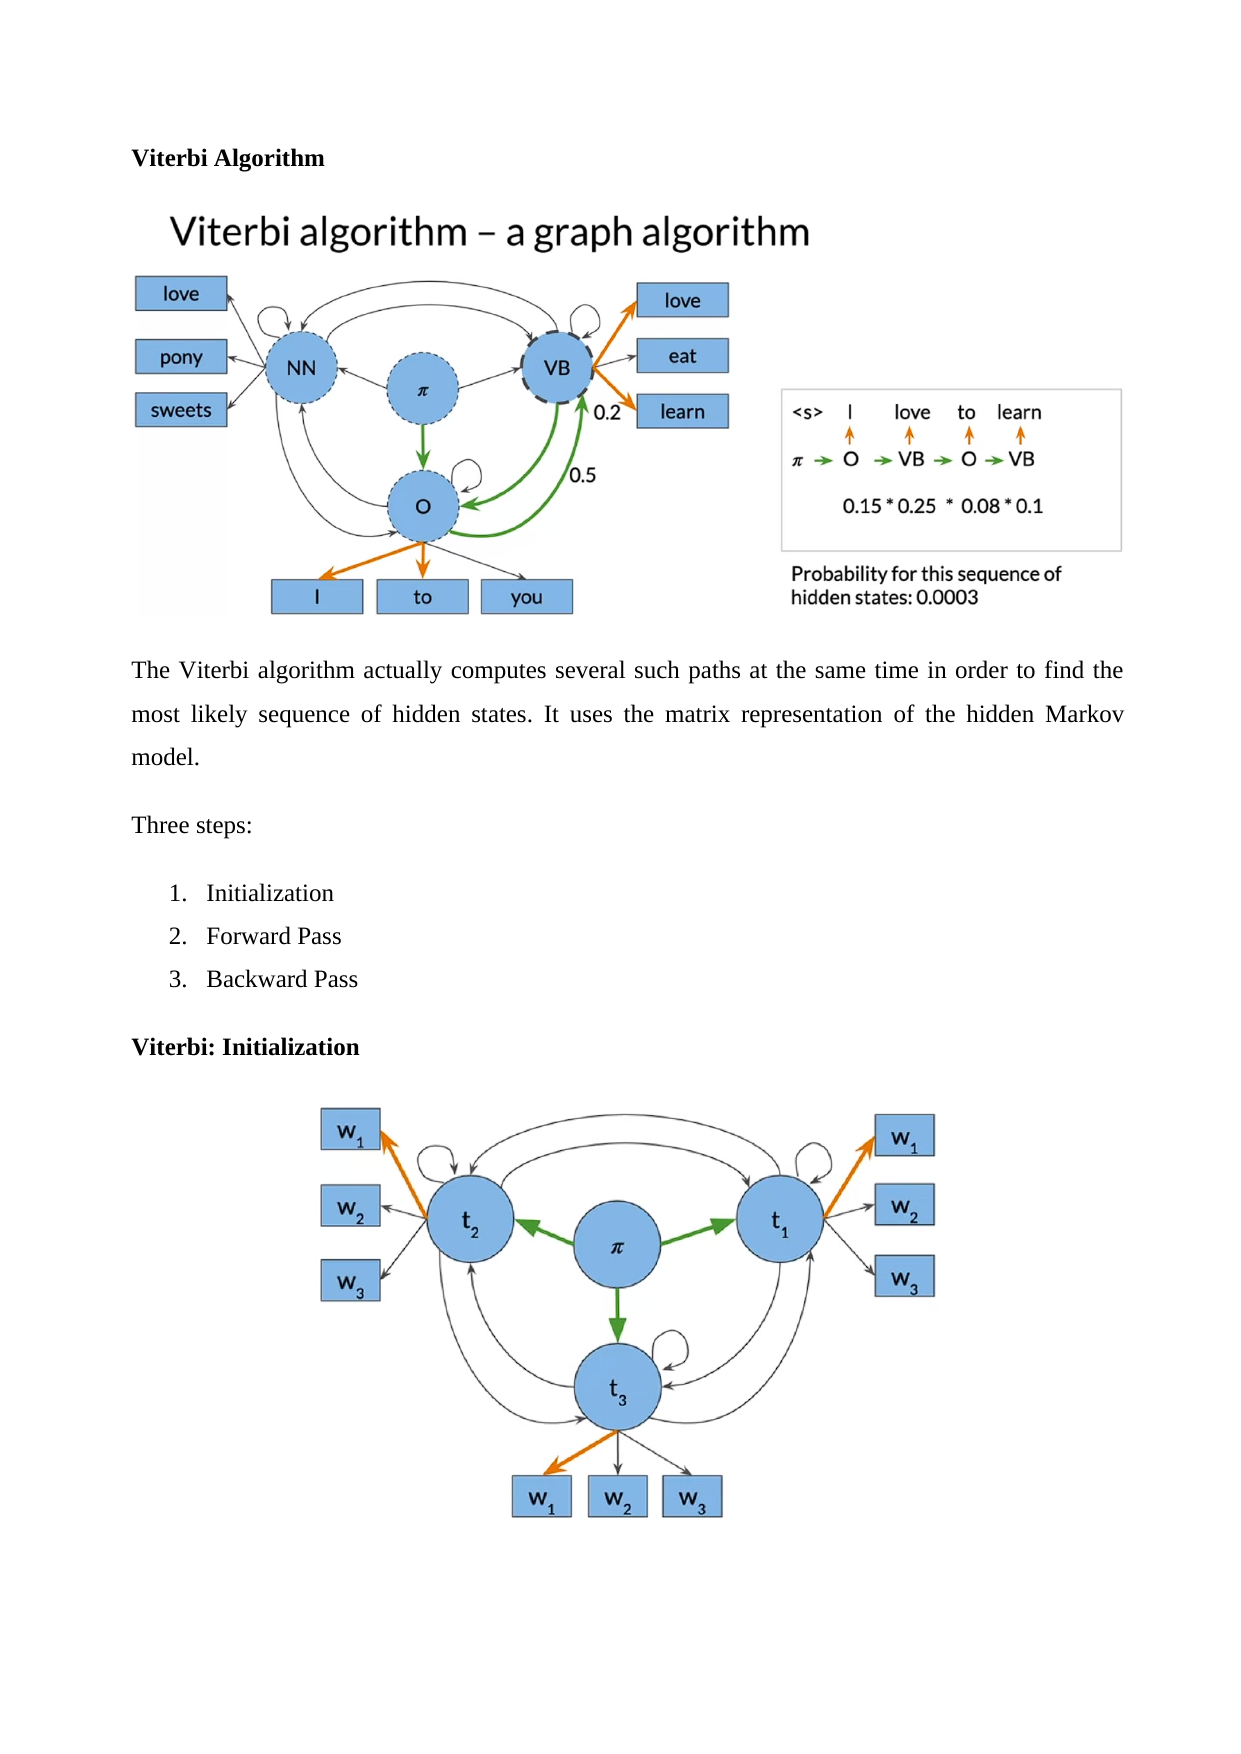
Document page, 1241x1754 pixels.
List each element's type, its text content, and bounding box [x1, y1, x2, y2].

text The Viterbi algorithm actually computes several such paths at the same time in order to find the most likely sequence of hidden states. It uses the matrix representation of the hidden Markov model. [131, 656, 1125, 771]
list Forward Pass [169, 921, 1125, 950]
list Backward Pass [169, 964, 1125, 993]
list Initialization [169, 878, 1125, 907]
picture [315, 1088, 942, 1521]
picture [131, 198, 1125, 617]
subtitle Viterbi Algorithm [131, 143, 1125, 172]
subtitle Viterbi: Initialization [131, 1032, 1125, 1061]
text Three steps: [131, 810, 1125, 839]
